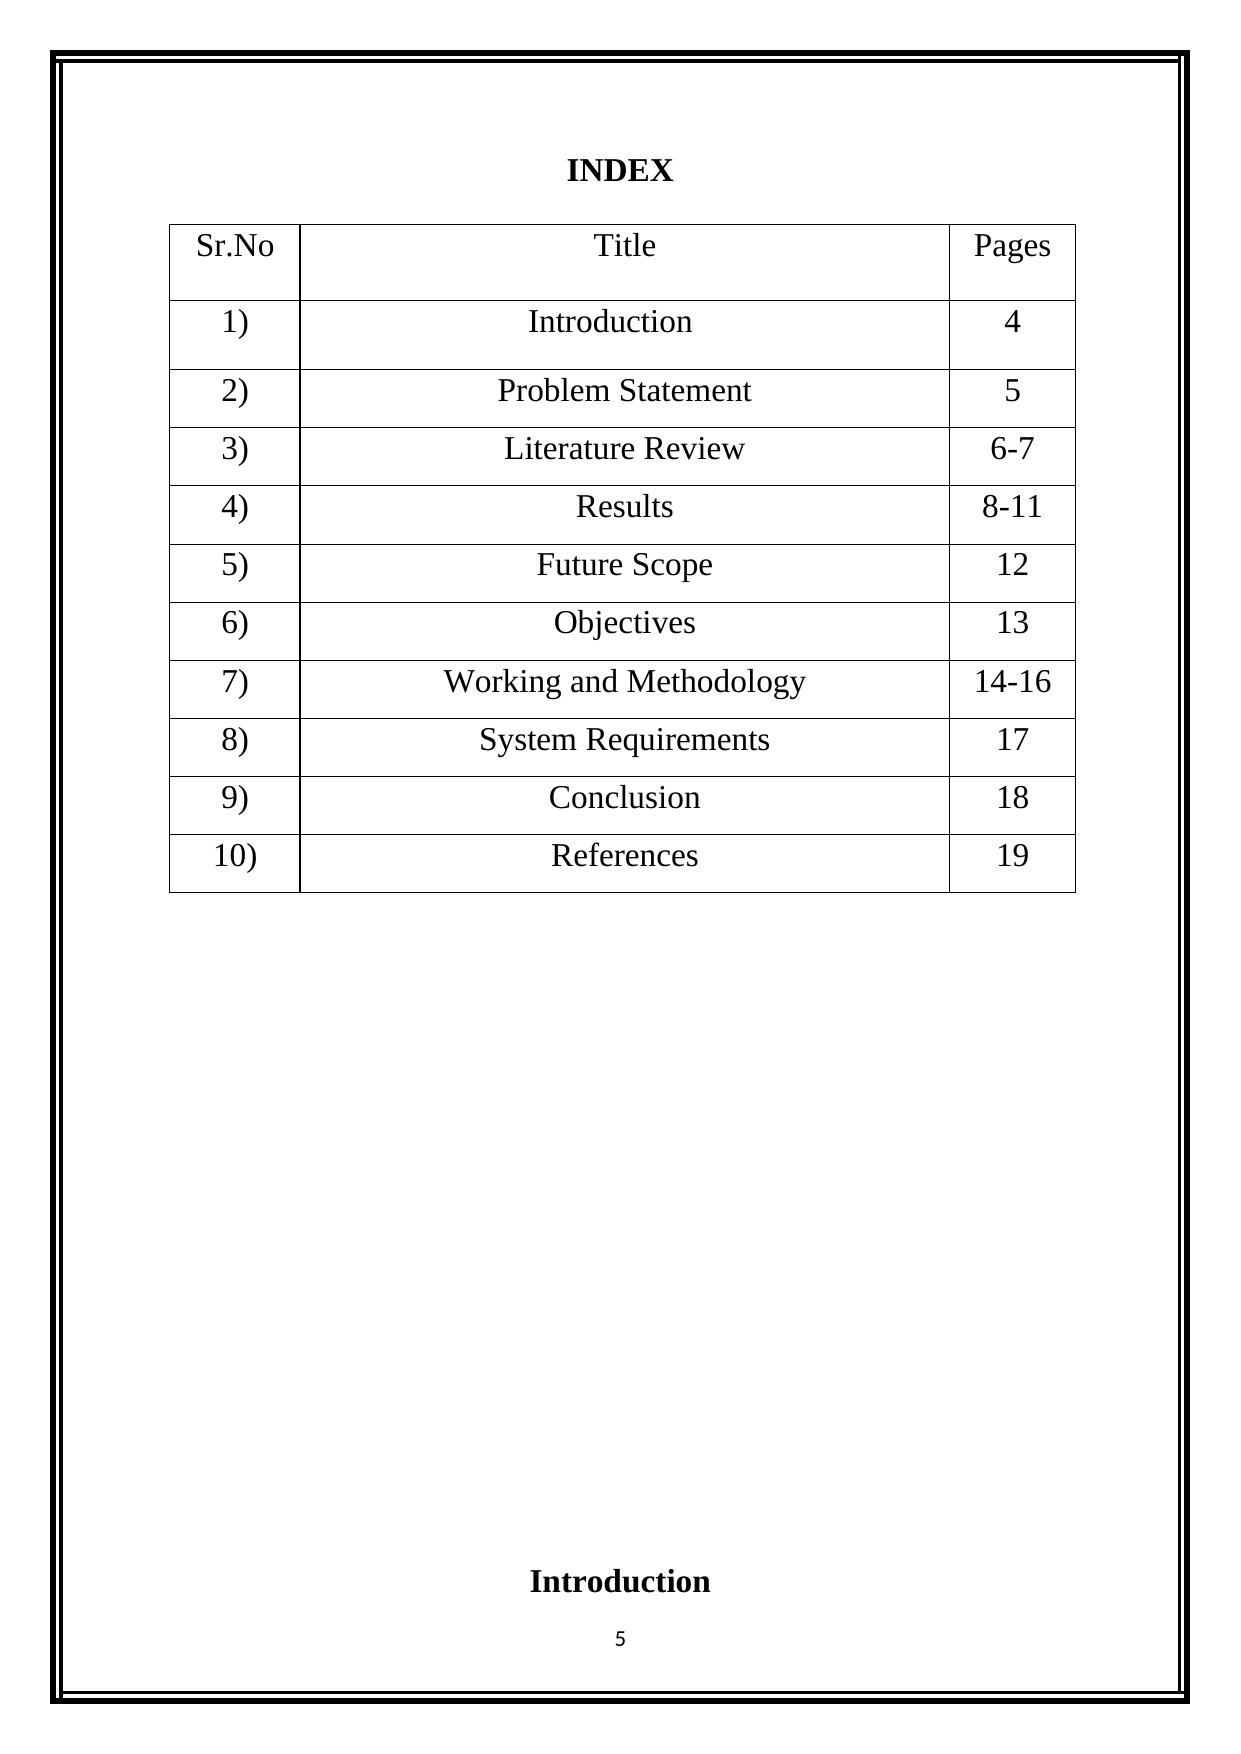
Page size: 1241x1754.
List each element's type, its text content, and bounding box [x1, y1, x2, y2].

table_cell 5) [170, 545, 299, 602]
table_cell 14-16 [950, 661, 1075, 718]
table_cell 8-11 [950, 486, 1075, 543]
table_cell 2) [170, 370, 299, 427]
table_cell 6) [170, 603, 299, 660]
table_cell Working and Methodology [301, 661, 949, 718]
table_cell 7) [170, 661, 299, 718]
table_cell 12 [950, 545, 1075, 602]
table_cell Problem Statement [301, 370, 949, 427]
table_header Sr.No [170, 225, 299, 300]
table_cell 13 [950, 603, 1075, 660]
table_cell Objectives [301, 603, 949, 660]
table_cell 10) [170, 835, 299, 892]
table_header Title [301, 225, 949, 300]
text Introduction [150, 1561, 1090, 1599]
table_cell Conclusion [301, 777, 949, 834]
table_cell 4) [170, 486, 299, 543]
table_cell 8) [170, 719, 299, 776]
table_cell 3) [170, 428, 299, 485]
table_cell System Requirements [301, 719, 949, 776]
table_cell 4 [950, 301, 1075, 369]
table_cell Literature Review [301, 428, 949, 485]
table_cell 17 [950, 719, 1075, 776]
table_cell 1) [170, 301, 299, 369]
text INDEX [150, 150, 1090, 188]
table_header Pages [950, 225, 1075, 300]
table_cell 19 [950, 835, 1075, 892]
table_cell 18 [950, 777, 1075, 834]
table_cell 5 [950, 370, 1075, 427]
table_cell Introduction [301, 301, 949, 369]
table_cell 9) [170, 777, 299, 834]
table_cell References [301, 835, 949, 892]
table_cell 6-7 [950, 428, 1075, 485]
table_cell Results [301, 486, 949, 543]
table_cell Future Scope [301, 545, 949, 602]
